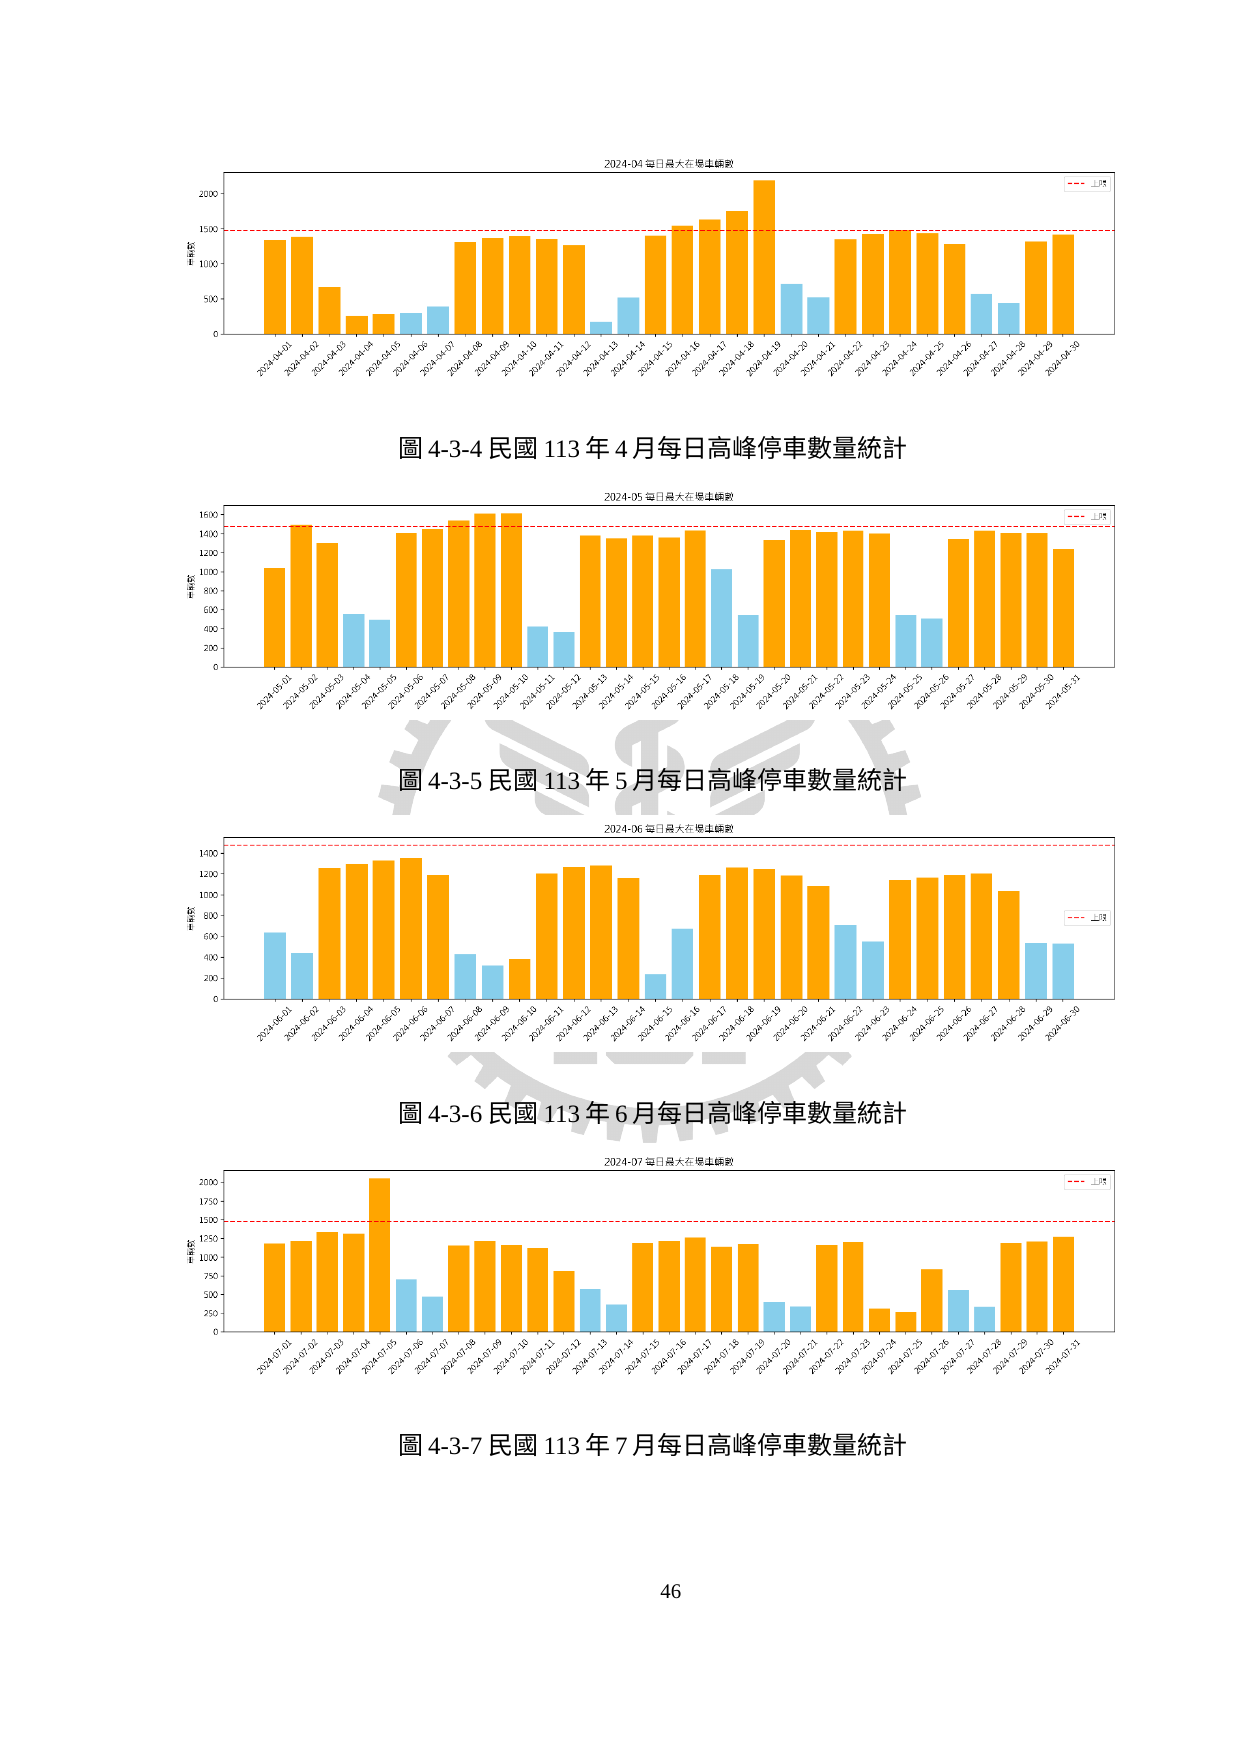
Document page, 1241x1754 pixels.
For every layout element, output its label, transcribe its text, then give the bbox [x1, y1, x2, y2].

picture [177, 815, 1123, 1052]
text 圖4-3-7 民國113年7月每日高峰停車數量統計 [187, 1425, 1097, 1462]
picture [177, 483, 1123, 720]
picture [177, 1148, 1123, 1385]
text 圖4-3-5 民國113年5月每日高峰停車數量統計 [187, 760, 1097, 797]
text 圖4-3-6 民國113年6月每日高峰停車數量統計 [187, 1092, 1097, 1130]
picture [177, 150, 1123, 387]
text 圖4-3-4 民國113年4月每日高峰停車數量統計 [187, 427, 1097, 465]
